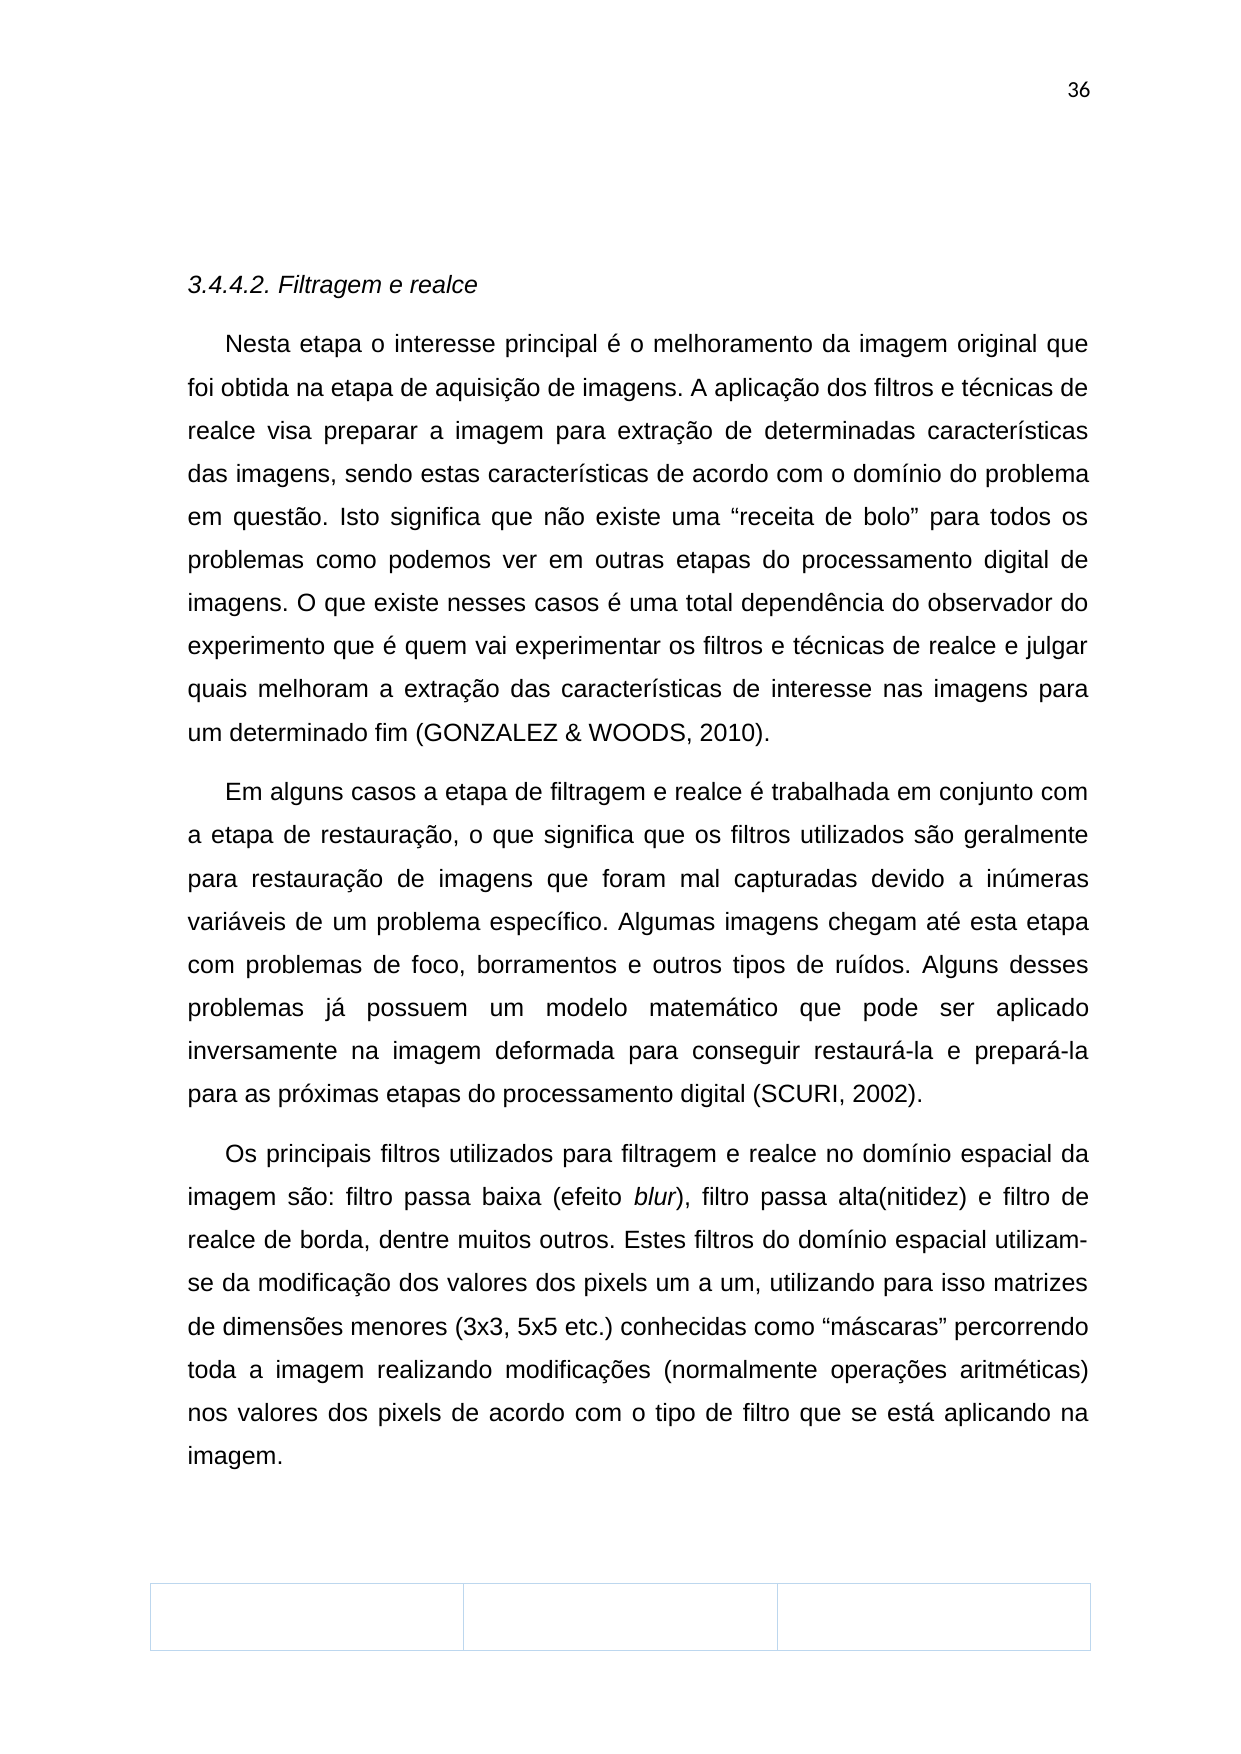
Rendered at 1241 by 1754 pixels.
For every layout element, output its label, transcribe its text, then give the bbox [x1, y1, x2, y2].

text Nesta etapa o interesse principal é o melhoramento da imagem original que foi obtida na etapa de aquisição de imagens. A aplicação dos filtros e técnicas de realce visa preparar a imagem para extração de determinadas características das imagens, sendo estas características de acordo com o domínio do problema em questão. Isto significa que não existe uma “receita de bolo” para todos os problemas como podemos ver em outras etapas do processamento digital de imagens. O que existe nesses casos é uma total dependência do observador do experimento que é quem vai experimentar os filtros e técnicas de realce e julgar quais melhoram a extração das características de interesse nas imagens para um determinado fim (GONZALEZ & WOODS, 2010). [187, 329, 1090, 746]
text Em alguns casos a etapa de filtragem e realce é trabalhada em conjunto com a etapa de restauração, o que significa que os filtros utilizados são geralmente para restauração de imagens que foram mal capturadas devido a inúmeras variáveis de um problema específico. Algumas imagens chegam até esta etapa com problemas de foco, borramentos e outros tipos de ruídos. Alguns desses problemas já possuem um modelo matemático que pode ser aplicado inversamente na imagem deformada para conseguir restaurá-la e prepará-la para as próximas etapas do processamento digital (SCURI, 2002). [187, 777, 1090, 1108]
text Os principais filtros utilizados para filtragem e realce no domínio espacial da imagem são: filtro passa baixa (efeito blur), filtro passa alta(nitidez) e filtro de realce de borda, dentre muitos outros. Estes filtros do domínio espacial utilizam-se da modificação dos valores dos pixels um a um, utilizando para isso matrizes de dimensões menores (3x3, 5x5 etc.) conhecidas como “máscaras” percorrendo toda a imagem realizando modificações (normalmente operações aritméticas) nos valores dos pixels de acordo com o tipo de filtro que se está aplicando na imagem. [187, 1139, 1090, 1469]
text 3.4.4.2. Filtragem e realce [187, 269, 1090, 298]
